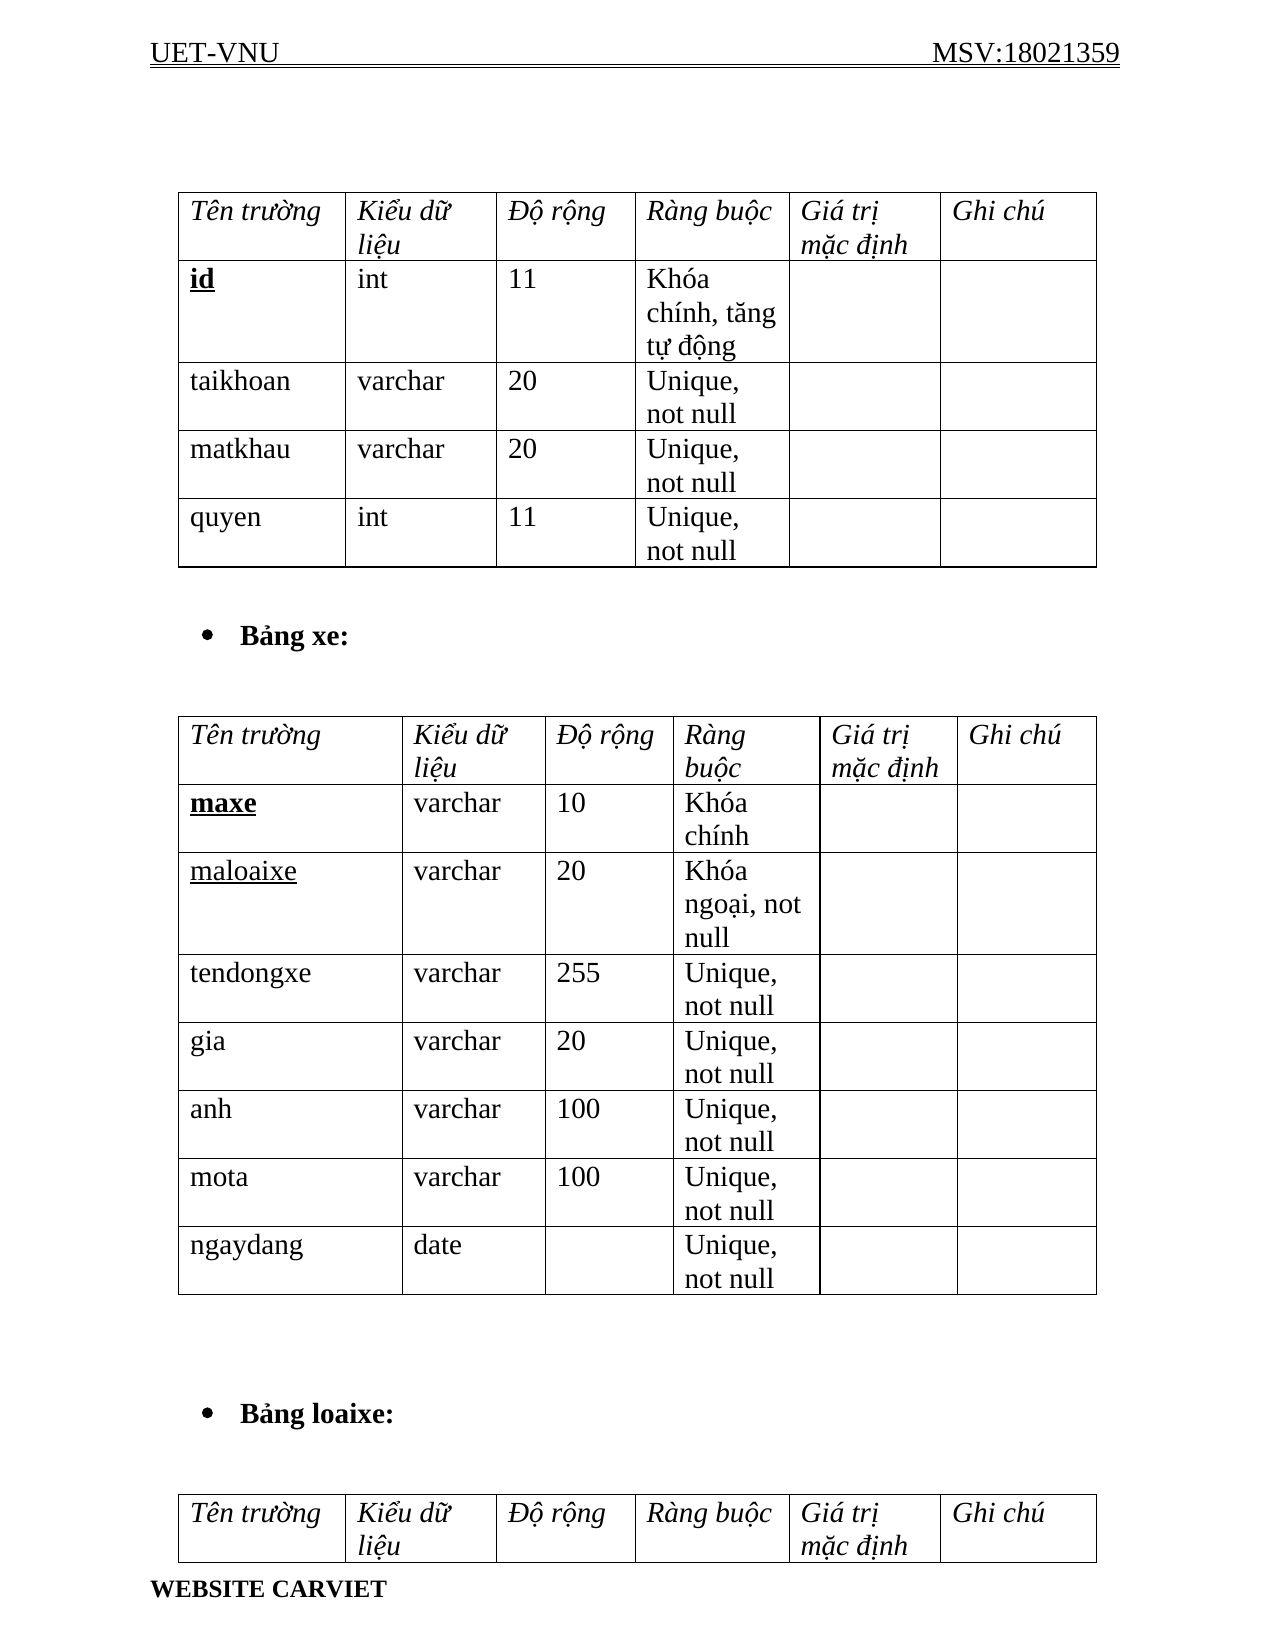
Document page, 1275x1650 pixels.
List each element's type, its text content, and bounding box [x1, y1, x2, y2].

table_cell Khóa chính, tăng tự động [636, 261, 789, 362]
table_header Độ rộng [497, 1495, 635, 1562]
table_cell [941, 431, 1096, 498]
table_cell [941, 261, 1096, 362]
table_cell 20 [546, 853, 673, 954]
table_cell 100 [546, 1091, 673, 1158]
table_cell [821, 1023, 957, 1090]
table_cell maloaixe [179, 853, 402, 954]
table_cell Khóa chính [674, 785, 819, 852]
table_cell varchar [403, 1091, 545, 1158]
table_cell id [179, 261, 345, 362]
table_cell varchar [403, 853, 545, 954]
table_header Ràng buộc [636, 193, 789, 260]
table_cell [821, 1227, 957, 1294]
table_cell [958, 1159, 1096, 1226]
table_cell Unique, not null [636, 431, 789, 498]
table_cell int [346, 499, 496, 566]
table_cell Unique, not null [674, 1227, 819, 1294]
table_header Giá trị mặc định [790, 193, 940, 260]
list Bảng loaixe: [202, 1396, 1125, 1429]
table_cell 20 [497, 431, 635, 498]
table_header Tên trường [179, 1495, 345, 1562]
table_cell varchar [403, 785, 545, 852]
table_cell [958, 955, 1096, 1022]
table_cell matkhau [179, 431, 345, 498]
table_cell [958, 1091, 1096, 1158]
table_cell 11 [497, 261, 635, 362]
table_cell [941, 363, 1096, 430]
table_header Kiểu dữ liệu [346, 193, 496, 260]
table_cell [790, 363, 940, 430]
table_header Tên trường [179, 193, 345, 260]
table_header Giá trị mặc định [790, 1495, 940, 1562]
table_cell Unique, not null [636, 499, 789, 566]
table_header Độ rộng [497, 193, 635, 260]
table_cell quyen [179, 499, 345, 566]
table_cell Unique, not null [674, 1023, 819, 1090]
table_cell varchar [403, 1159, 545, 1226]
table_header Ghi chú [941, 193, 1096, 260]
table_cell Unique, not null [636, 363, 789, 430]
table_cell [546, 1227, 673, 1294]
table_header Tên trường [179, 717, 402, 784]
table_header Kiểu dữ liệu [403, 717, 545, 784]
table_cell [941, 499, 1096, 566]
table_cell [821, 785, 957, 852]
table_cell mota [179, 1159, 402, 1226]
table_cell taikhoan [179, 363, 345, 430]
table_cell varchar [403, 955, 545, 1022]
table_cell [958, 1227, 1096, 1294]
table_cell 100 [546, 1159, 673, 1226]
table_cell [790, 261, 940, 362]
table_cell Unique, not null [674, 1091, 819, 1158]
table_header Ràng buộc [636, 1495, 789, 1562]
list Bảng xe: [202, 618, 1125, 651]
table_cell [821, 853, 957, 954]
table_cell date [403, 1227, 545, 1294]
table_cell [958, 853, 1096, 954]
table_cell gia [179, 1023, 402, 1090]
table_cell [790, 431, 940, 498]
table_cell anh [179, 1091, 402, 1158]
table_cell 10 [546, 785, 673, 852]
table_cell [958, 785, 1096, 852]
table_cell 20 [546, 1023, 673, 1090]
table_header Ghi chú [958, 717, 1096, 784]
table_header Giá trị mặc định [821, 717, 957, 784]
table_cell varchar [346, 431, 496, 498]
table_cell varchar [346, 363, 496, 430]
table_cell [958, 1023, 1096, 1090]
table_cell tendongxe [179, 955, 402, 1022]
table_cell [790, 499, 940, 566]
table_cell 20 [497, 363, 635, 430]
table_cell [821, 1091, 957, 1158]
table_header Ràng buộc [674, 717, 819, 784]
table_cell Unique, not null [674, 1159, 819, 1226]
table_cell ngaydang [179, 1227, 402, 1294]
table_cell varchar [403, 1023, 545, 1090]
table_cell Unique, not null [674, 955, 819, 1022]
table_cell int [346, 261, 496, 362]
table_cell Khóa ngoại, not null [674, 853, 819, 954]
table_cell maxe [179, 785, 402, 852]
table_cell [821, 955, 957, 1022]
table_header Kiểu dữ liệu [346, 1495, 496, 1562]
table_header Độ rộng [546, 717, 673, 784]
table_cell 255 [546, 955, 673, 1022]
table_cell [821, 1159, 957, 1226]
table_header Ghi chú [941, 1495, 1096, 1562]
table_cell 11 [497, 499, 635, 566]
